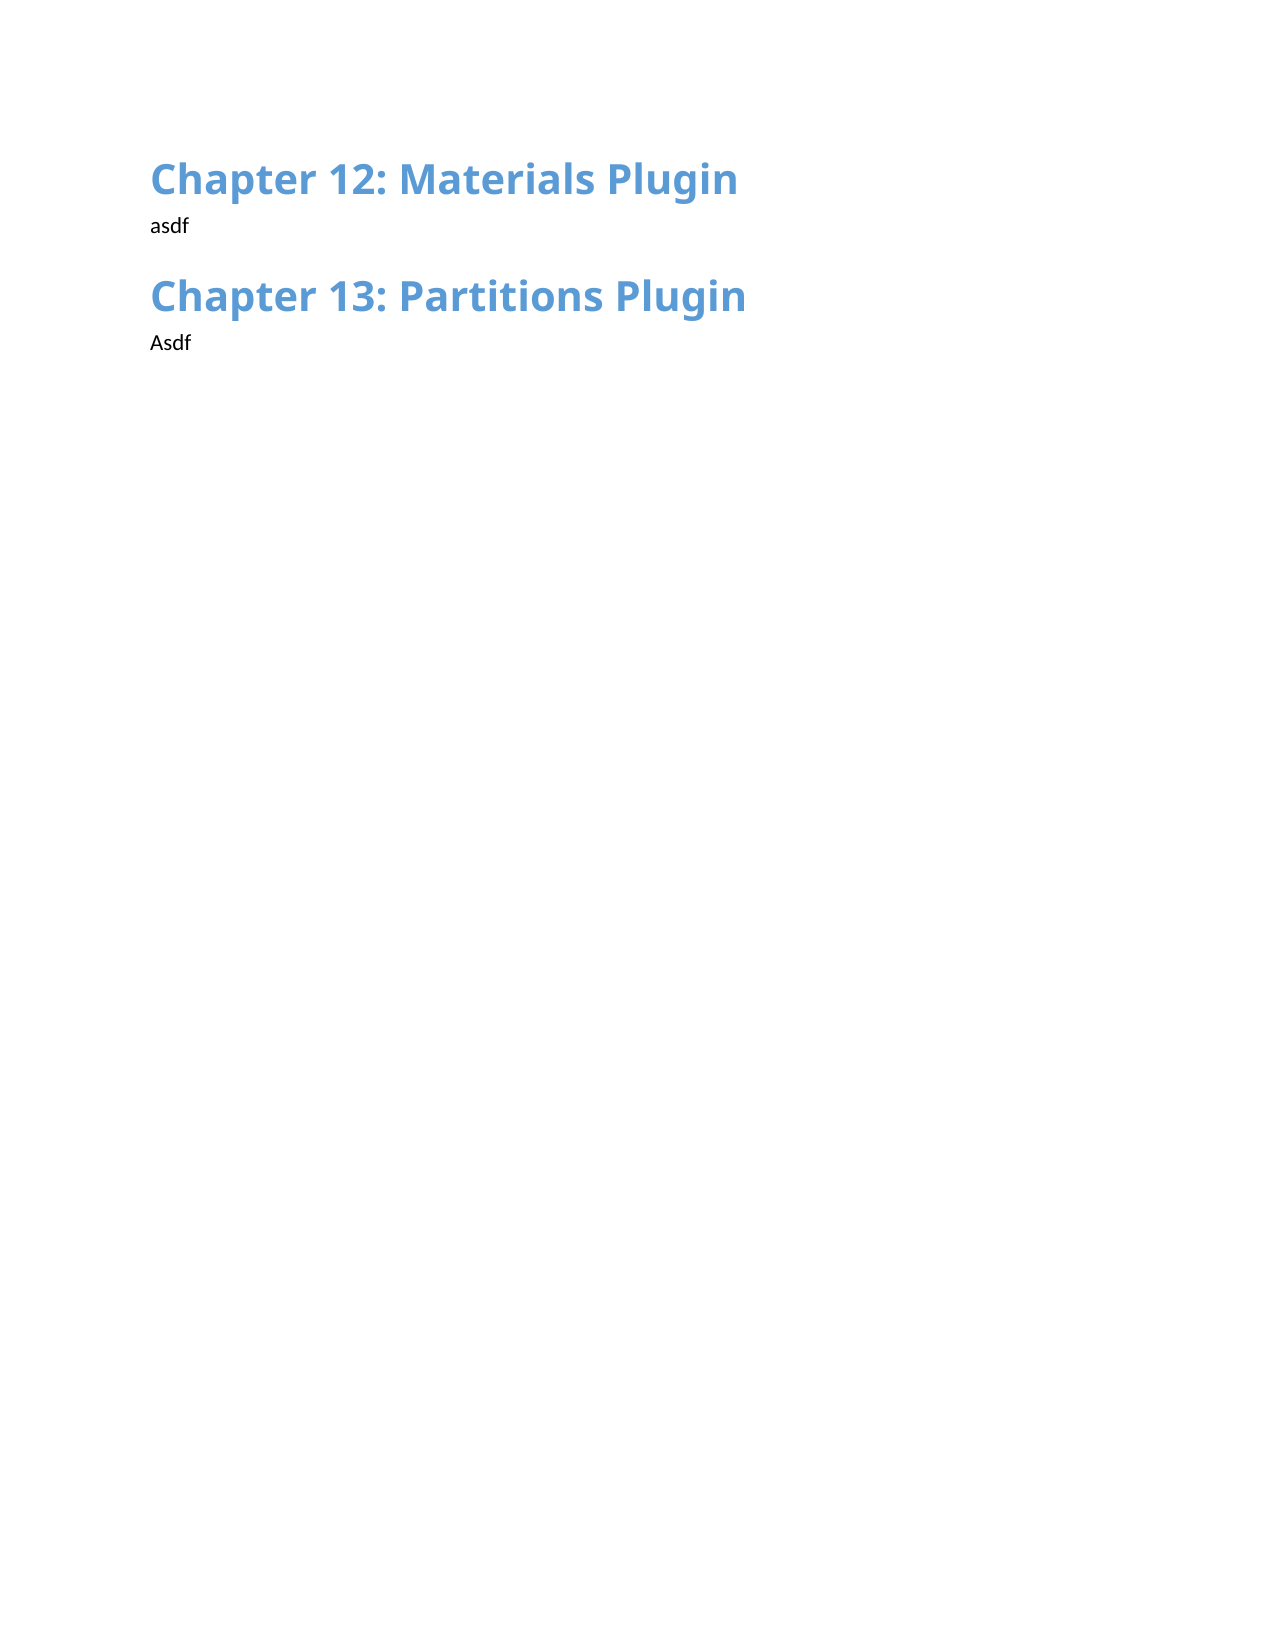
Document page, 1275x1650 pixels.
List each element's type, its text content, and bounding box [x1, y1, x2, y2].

text asdf [150, 211, 1125, 239]
text Asdf [150, 328, 1125, 356]
subtitle Chapter 13: Partitions Plugin [150, 266, 1125, 323]
subtitle Chapter 12: Materials Plugin [150, 150, 1125, 207]
